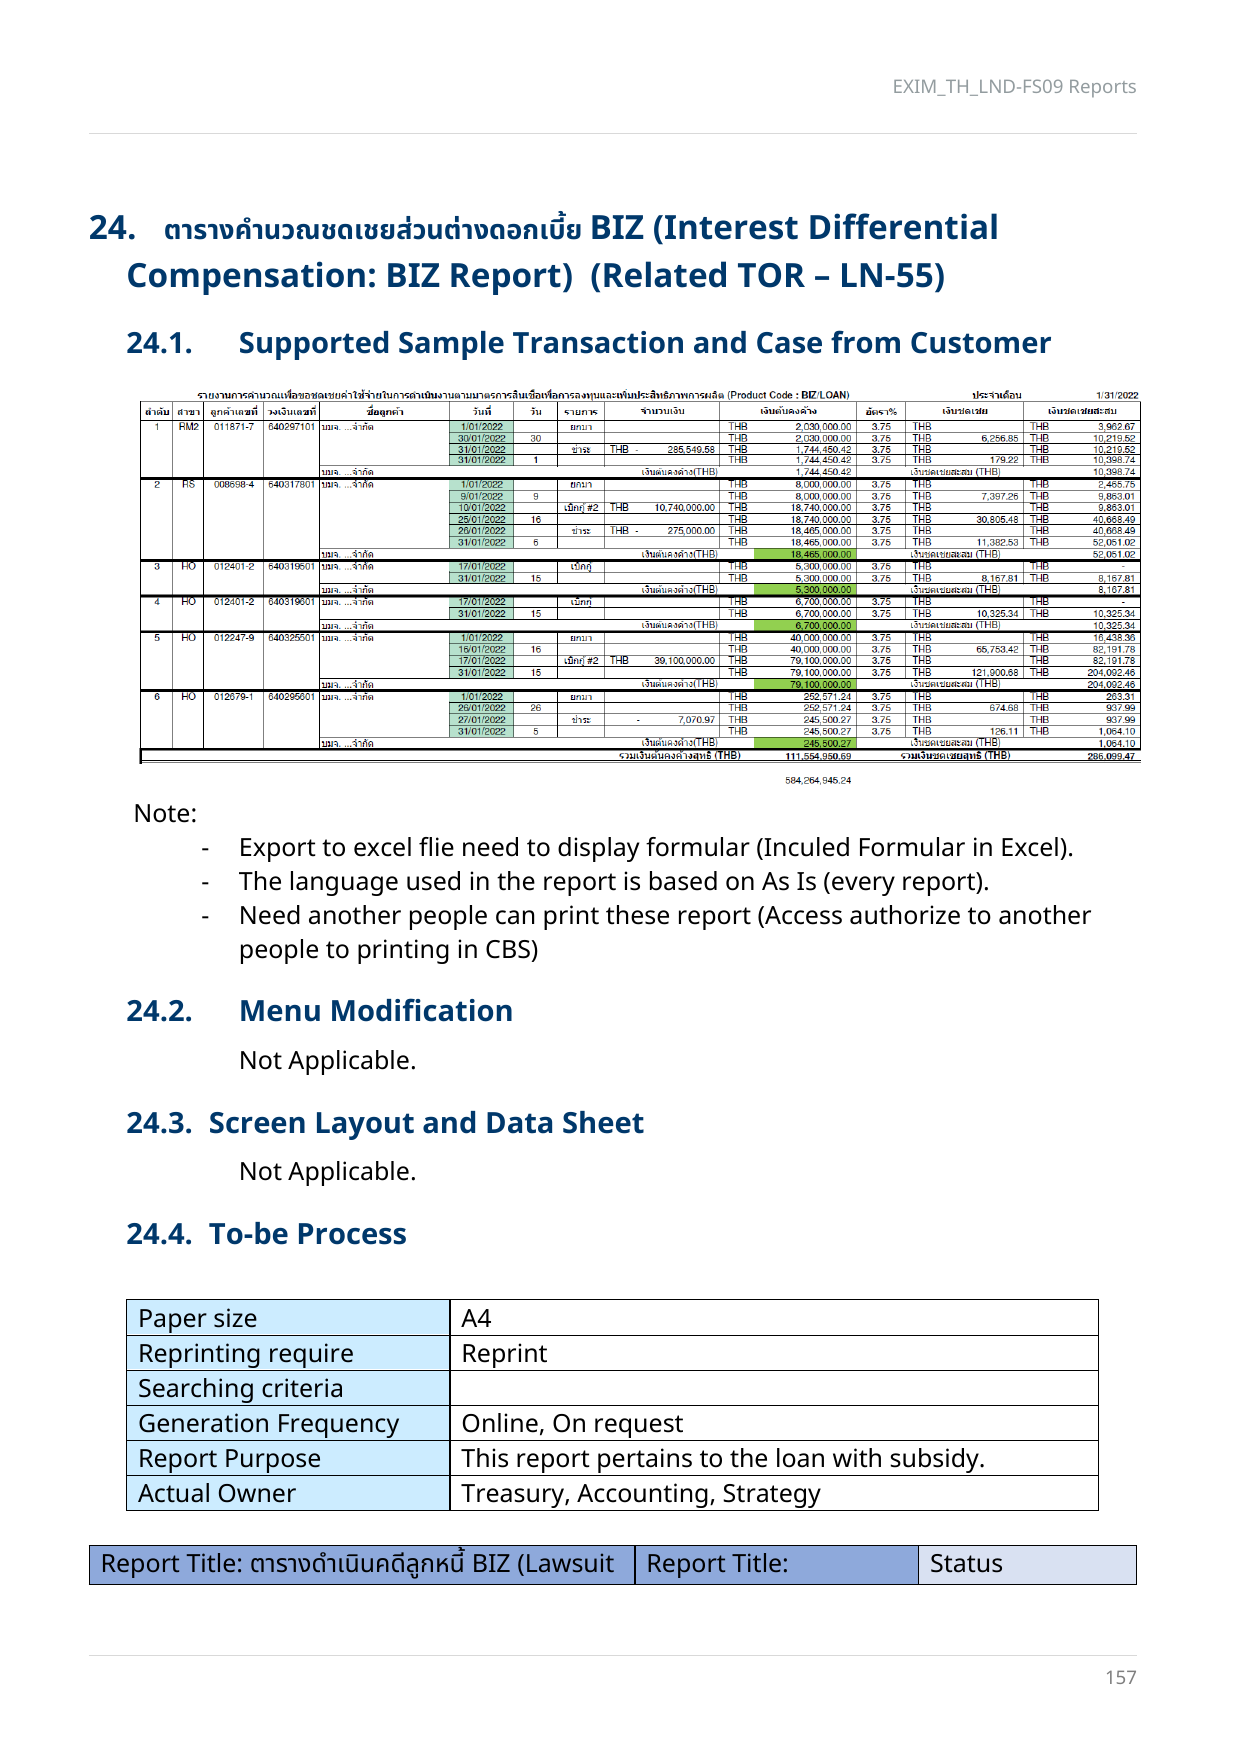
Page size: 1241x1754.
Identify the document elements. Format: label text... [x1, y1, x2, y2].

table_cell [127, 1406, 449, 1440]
picture [133, 374, 1182, 796]
subtitle To-be Process [126, 1213, 1137, 1253]
list Need another people can print these report (Access authorize to another people to printing in CBS) [201, 897, 1137, 966]
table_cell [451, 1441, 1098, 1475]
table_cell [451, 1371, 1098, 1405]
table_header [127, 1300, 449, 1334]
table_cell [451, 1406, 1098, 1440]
text Not Applicable. [164, 1043, 1137, 1077]
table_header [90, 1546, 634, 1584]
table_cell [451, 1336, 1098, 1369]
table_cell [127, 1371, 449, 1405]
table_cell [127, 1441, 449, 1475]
subtitle ตารางคำนวณชดเชยส่วนต่างดอกเบี้ย BIZ (Interest Differential Compensation: BIZ Report) (Related TOR – LN-55) [89, 204, 1137, 297]
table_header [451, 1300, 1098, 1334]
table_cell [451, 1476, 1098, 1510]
list Export to excel flie need to display formular (Inculed Formular in Excel). [201, 829, 1137, 863]
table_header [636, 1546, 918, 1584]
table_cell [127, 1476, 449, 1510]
subtitle Supported Sample Transaction and Case from Customer [126, 322, 1137, 362]
text Not Applicable. [164, 1154, 1137, 1188]
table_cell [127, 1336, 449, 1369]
subtitle Menu Modification [126, 991, 1137, 1030]
subtitle Screen Layout and Data Sheet [126, 1102, 1137, 1142]
list The language used in the report is based on As Is (every report). [201, 863, 1137, 897]
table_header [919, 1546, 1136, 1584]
text Note: [133, 796, 1137, 829]
